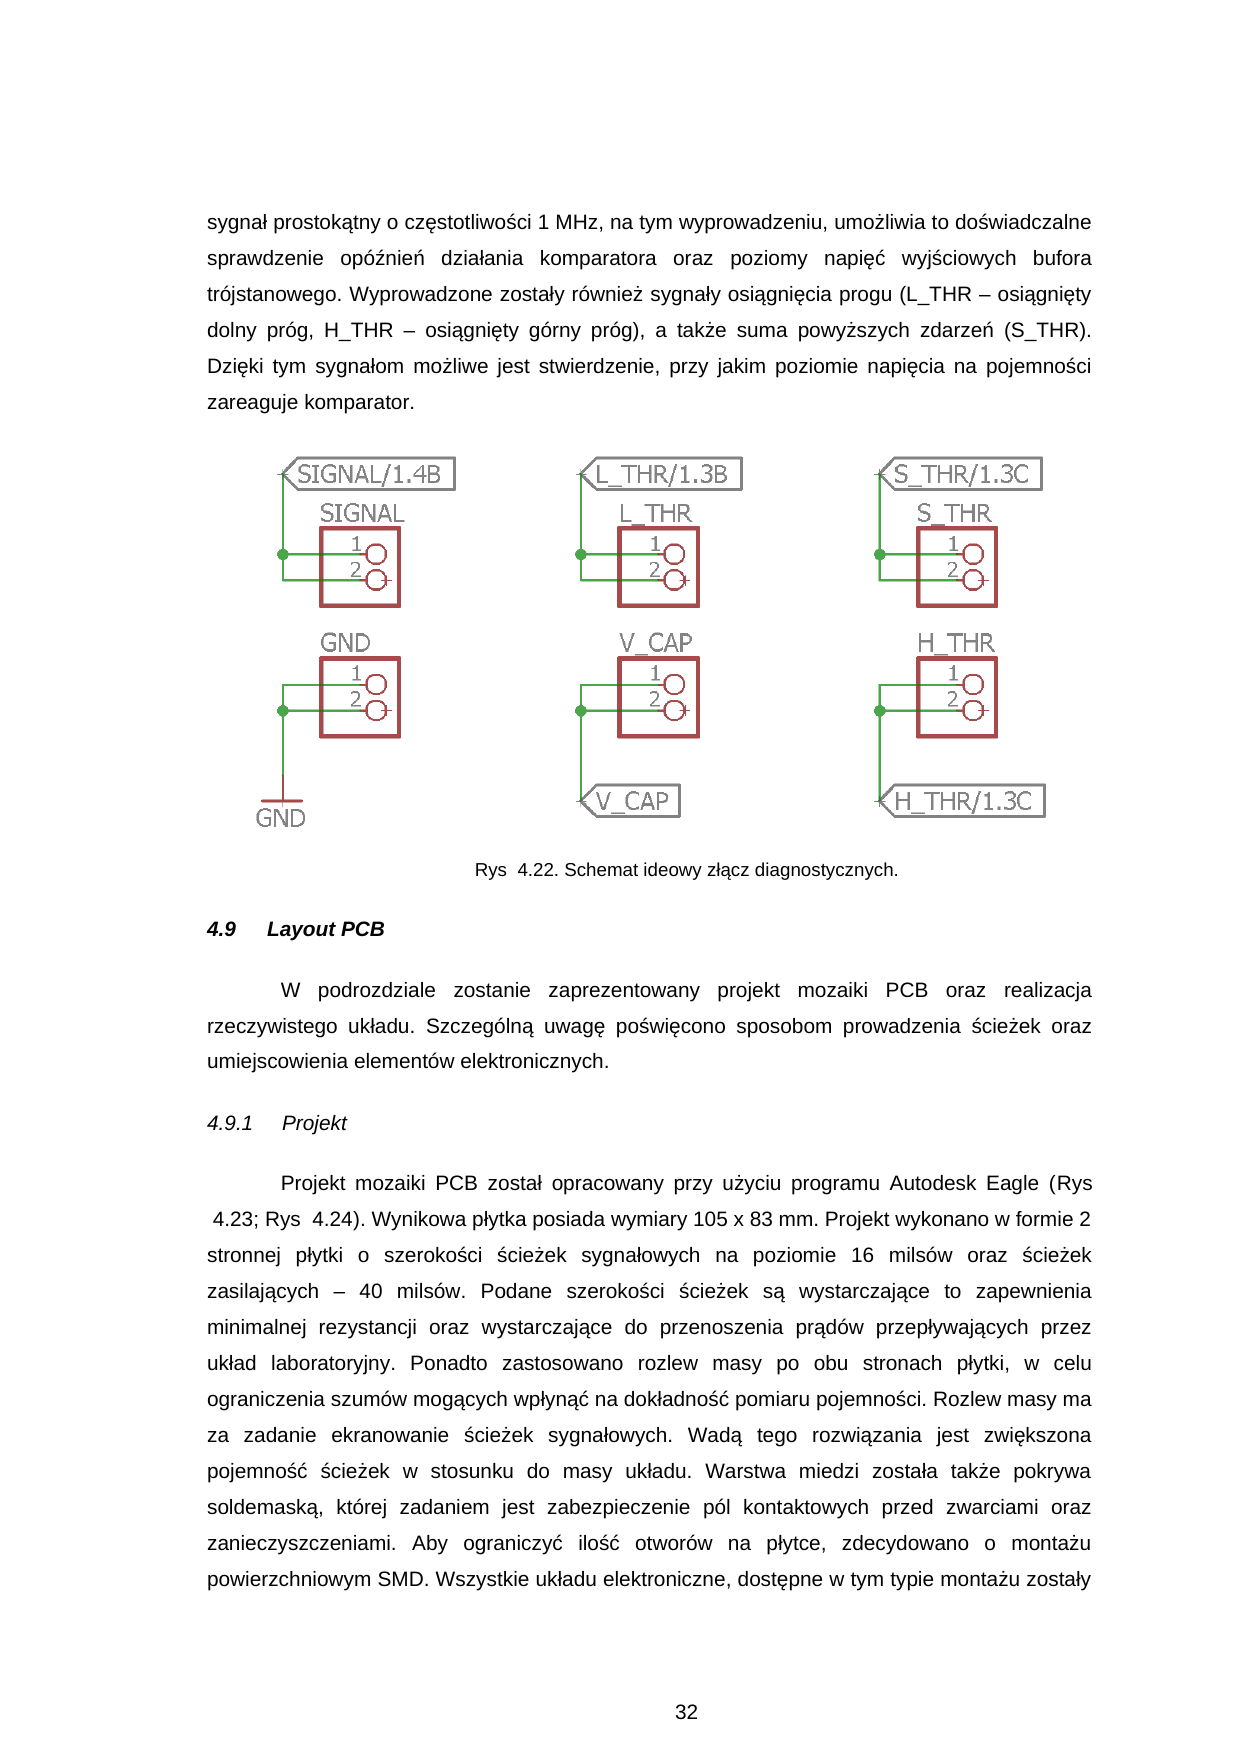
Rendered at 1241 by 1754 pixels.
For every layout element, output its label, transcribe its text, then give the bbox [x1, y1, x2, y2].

subtitle Rys 4.12. Schemat ideowy złącz diagnostycznych. [207, 859, 1092, 881]
picture [247, 450, 1052, 835]
subtitle Layout PCB [207, 917, 1092, 941]
subtitle Projekt [207, 1110, 1092, 1134]
text W podrozdziale zostanie zaprezentowany projekt mozaiki PCB oraz realizacja rzeczywistego układu. Szczególną uwagę poświęcono sposobom prowadzenia ścieżek oraz umiejscowienia elementów elektronicznych. [207, 977, 1092, 1073]
